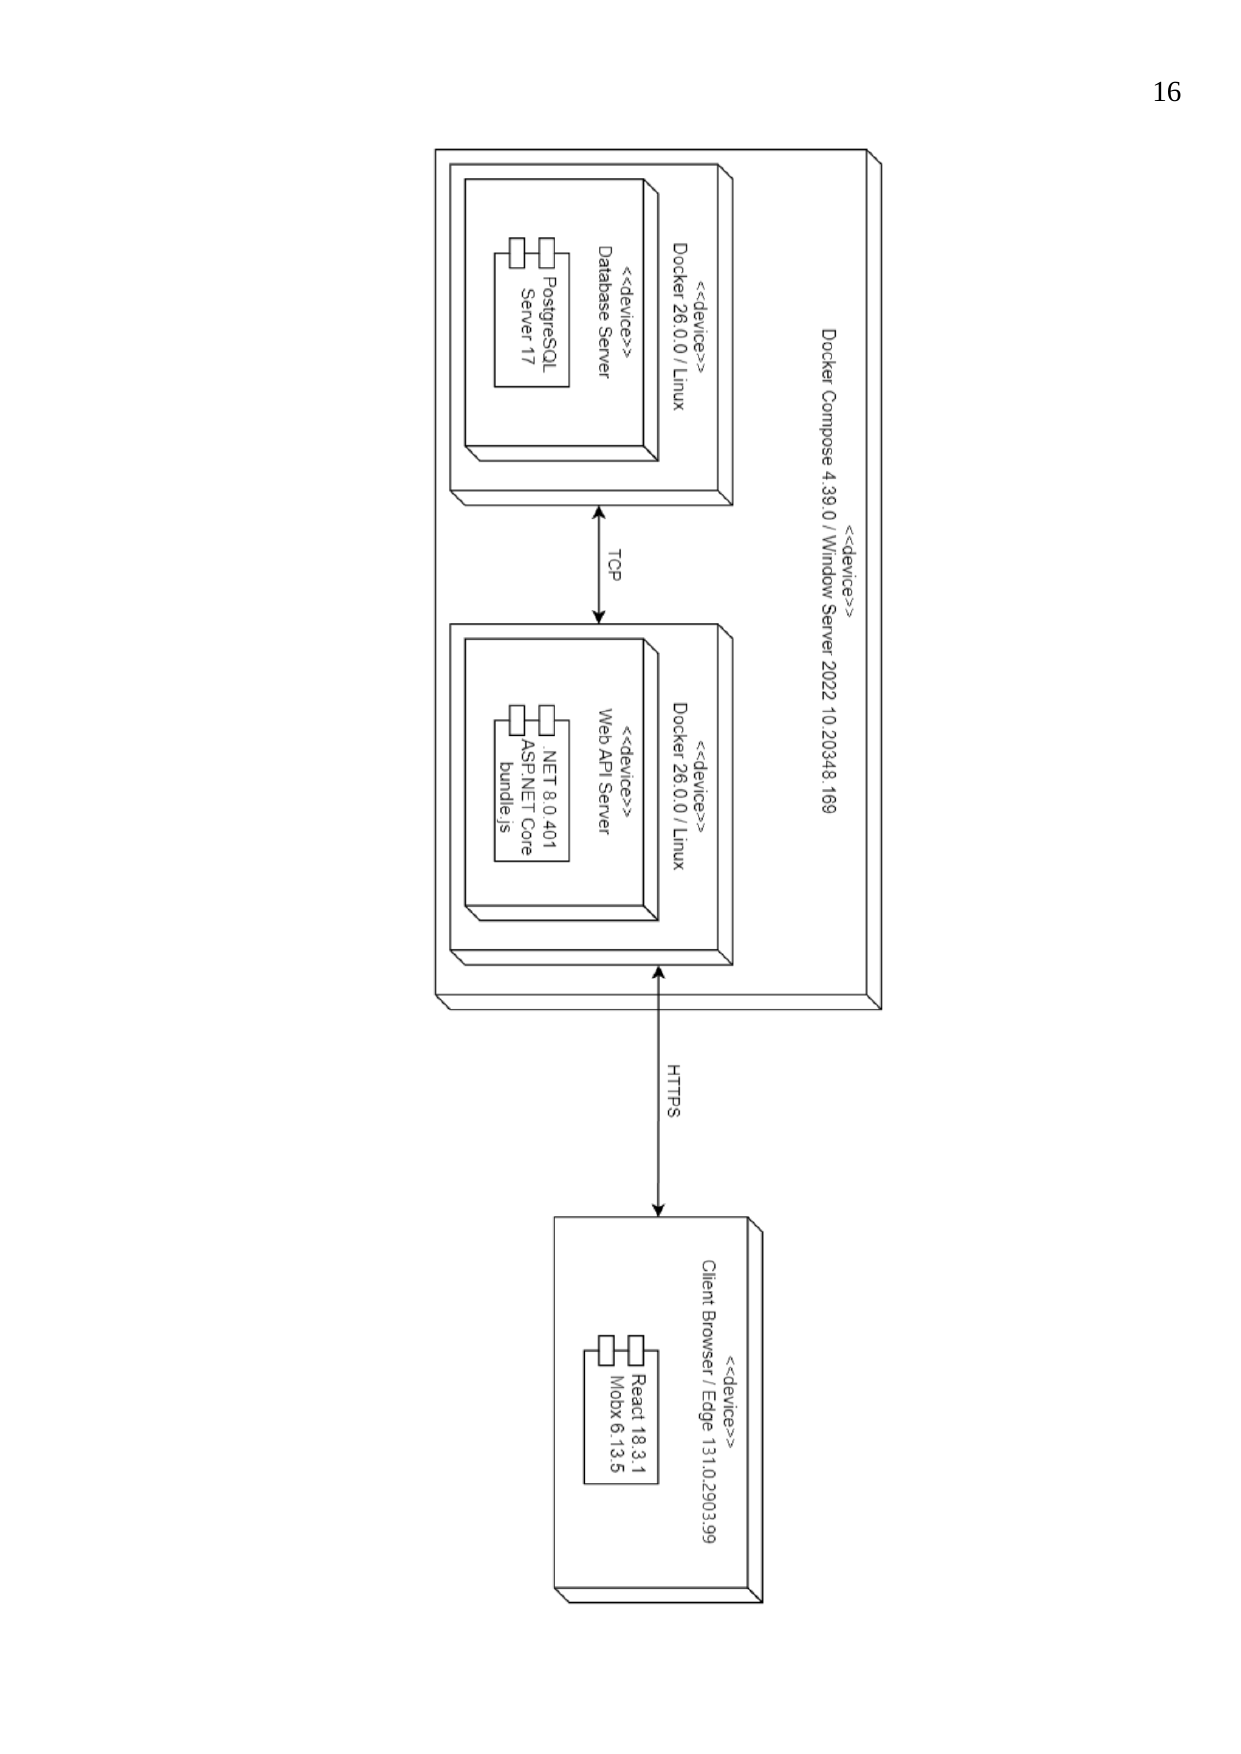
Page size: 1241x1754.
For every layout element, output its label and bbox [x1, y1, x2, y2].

picture [422, 138, 893, 1614]
